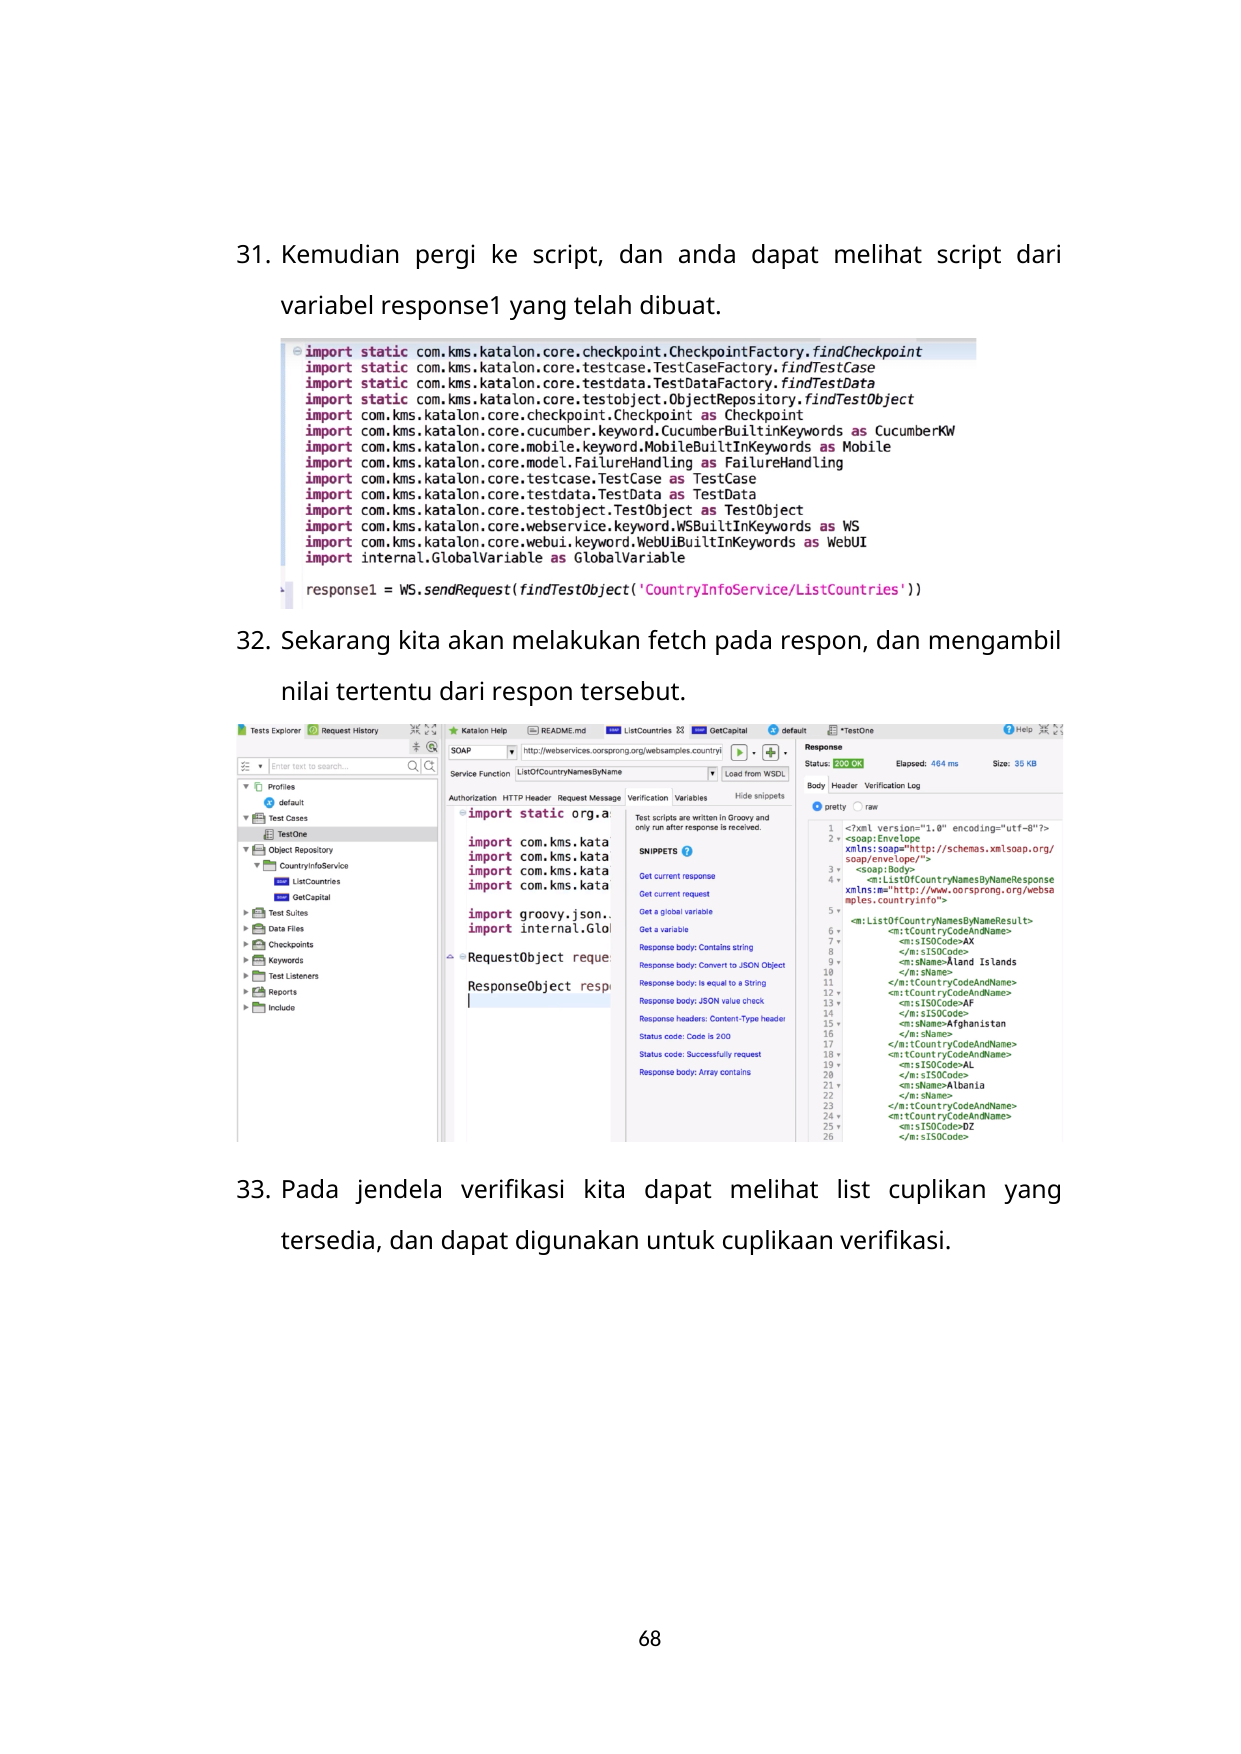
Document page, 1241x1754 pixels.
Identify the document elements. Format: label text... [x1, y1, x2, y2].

list Sekarang kita akan melakukan fetch pada respon, dan mengambil nilai tertentu dari respon tersebut. [236, 622, 1063, 707]
list Pada jendela verifikasi kita dapat melihat list cuplikan yang tersedia, dan dapat digunakan untuk cuplikaan verifikasi. [236, 1172, 1063, 1257]
picture [236, 724, 1064, 1142]
list Kemudian pergi ke script, dan anda dapat melihat script dari variabel response1 yang telah dibuat. [236, 236, 1063, 321]
picture [280, 338, 977, 609]
